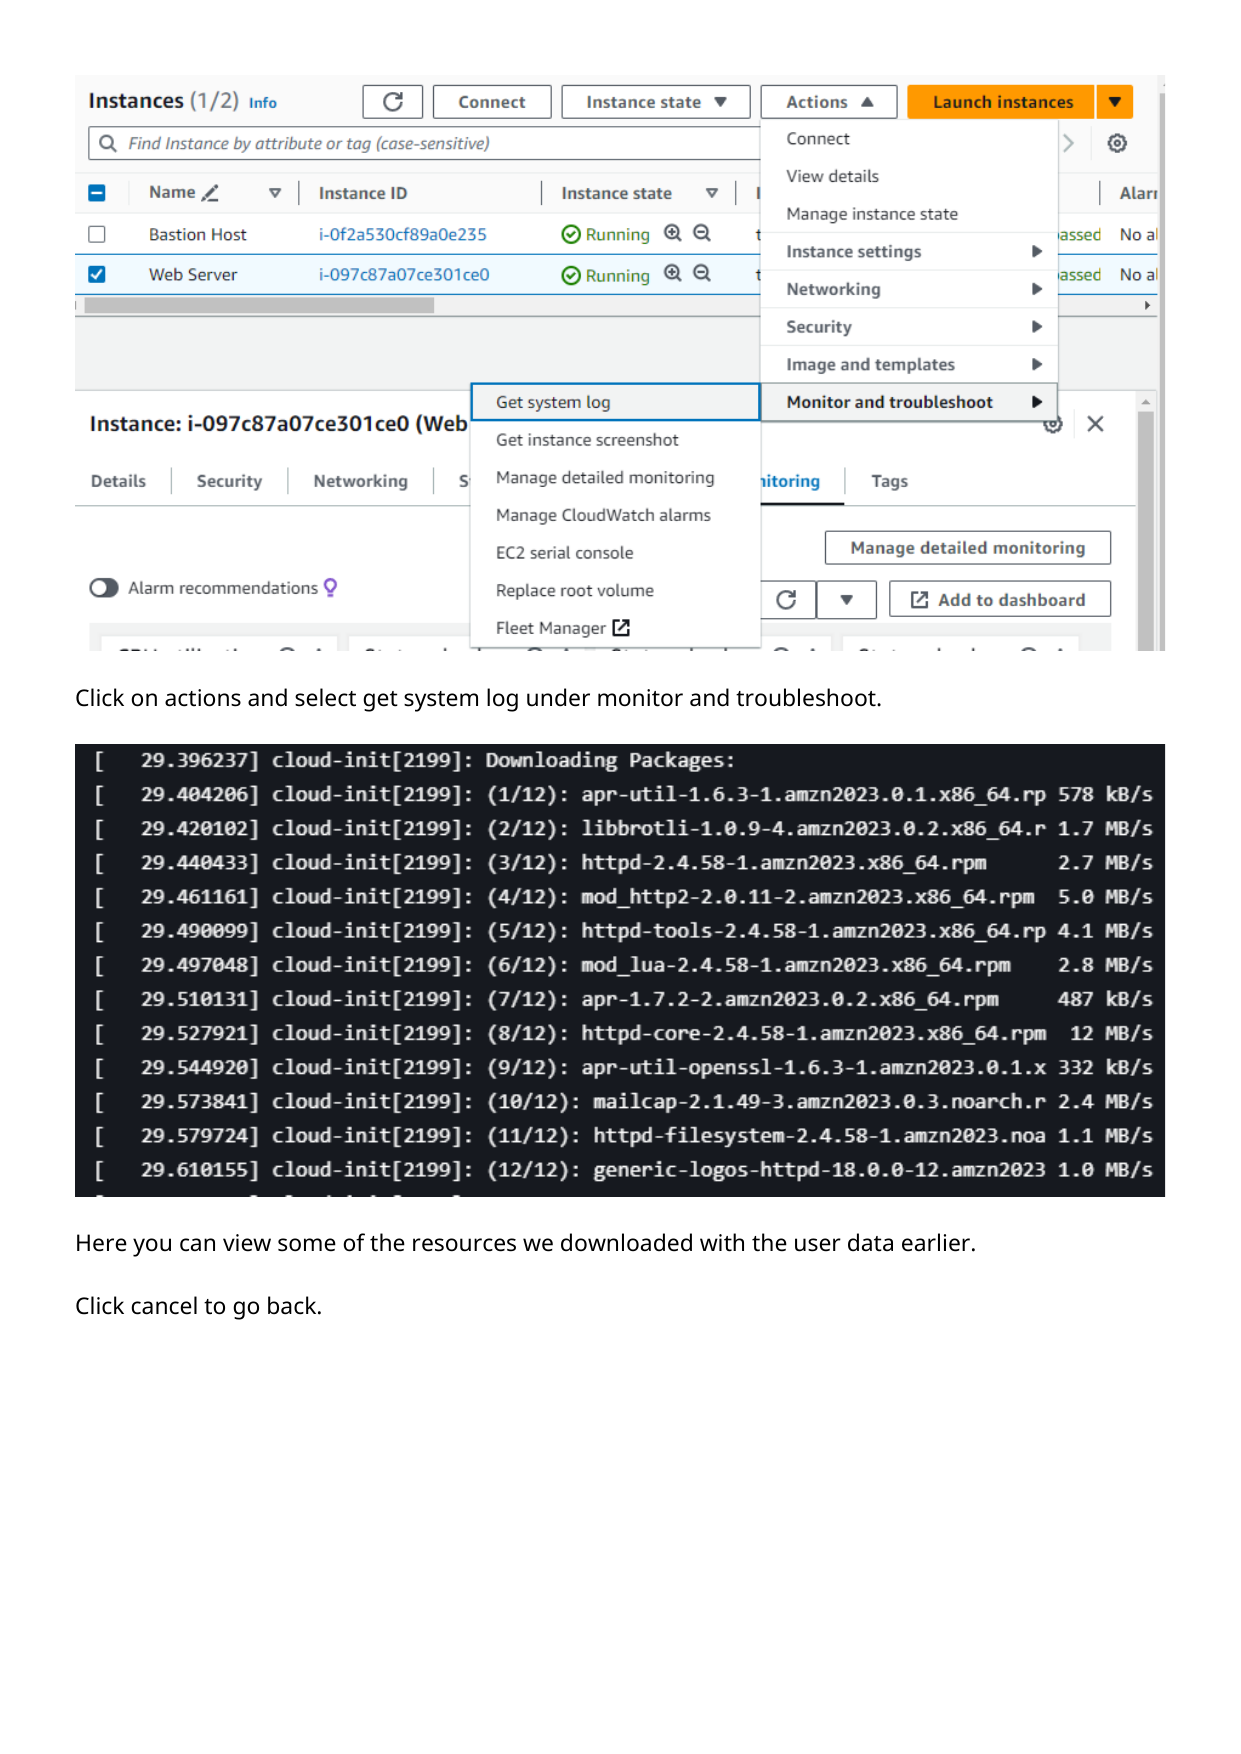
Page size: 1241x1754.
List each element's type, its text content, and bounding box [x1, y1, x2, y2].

text Here you can view some of the resources we downloaded with the user data earlier. [75, 1227, 1165, 1259]
picture [75, 744, 1166, 1197]
text Click on actions and select get system log under monitor and troubleshoot. [75, 682, 1165, 713]
text Click cancel to go back. [75, 1290, 1165, 1321]
picture [75, 75, 1166, 651]
